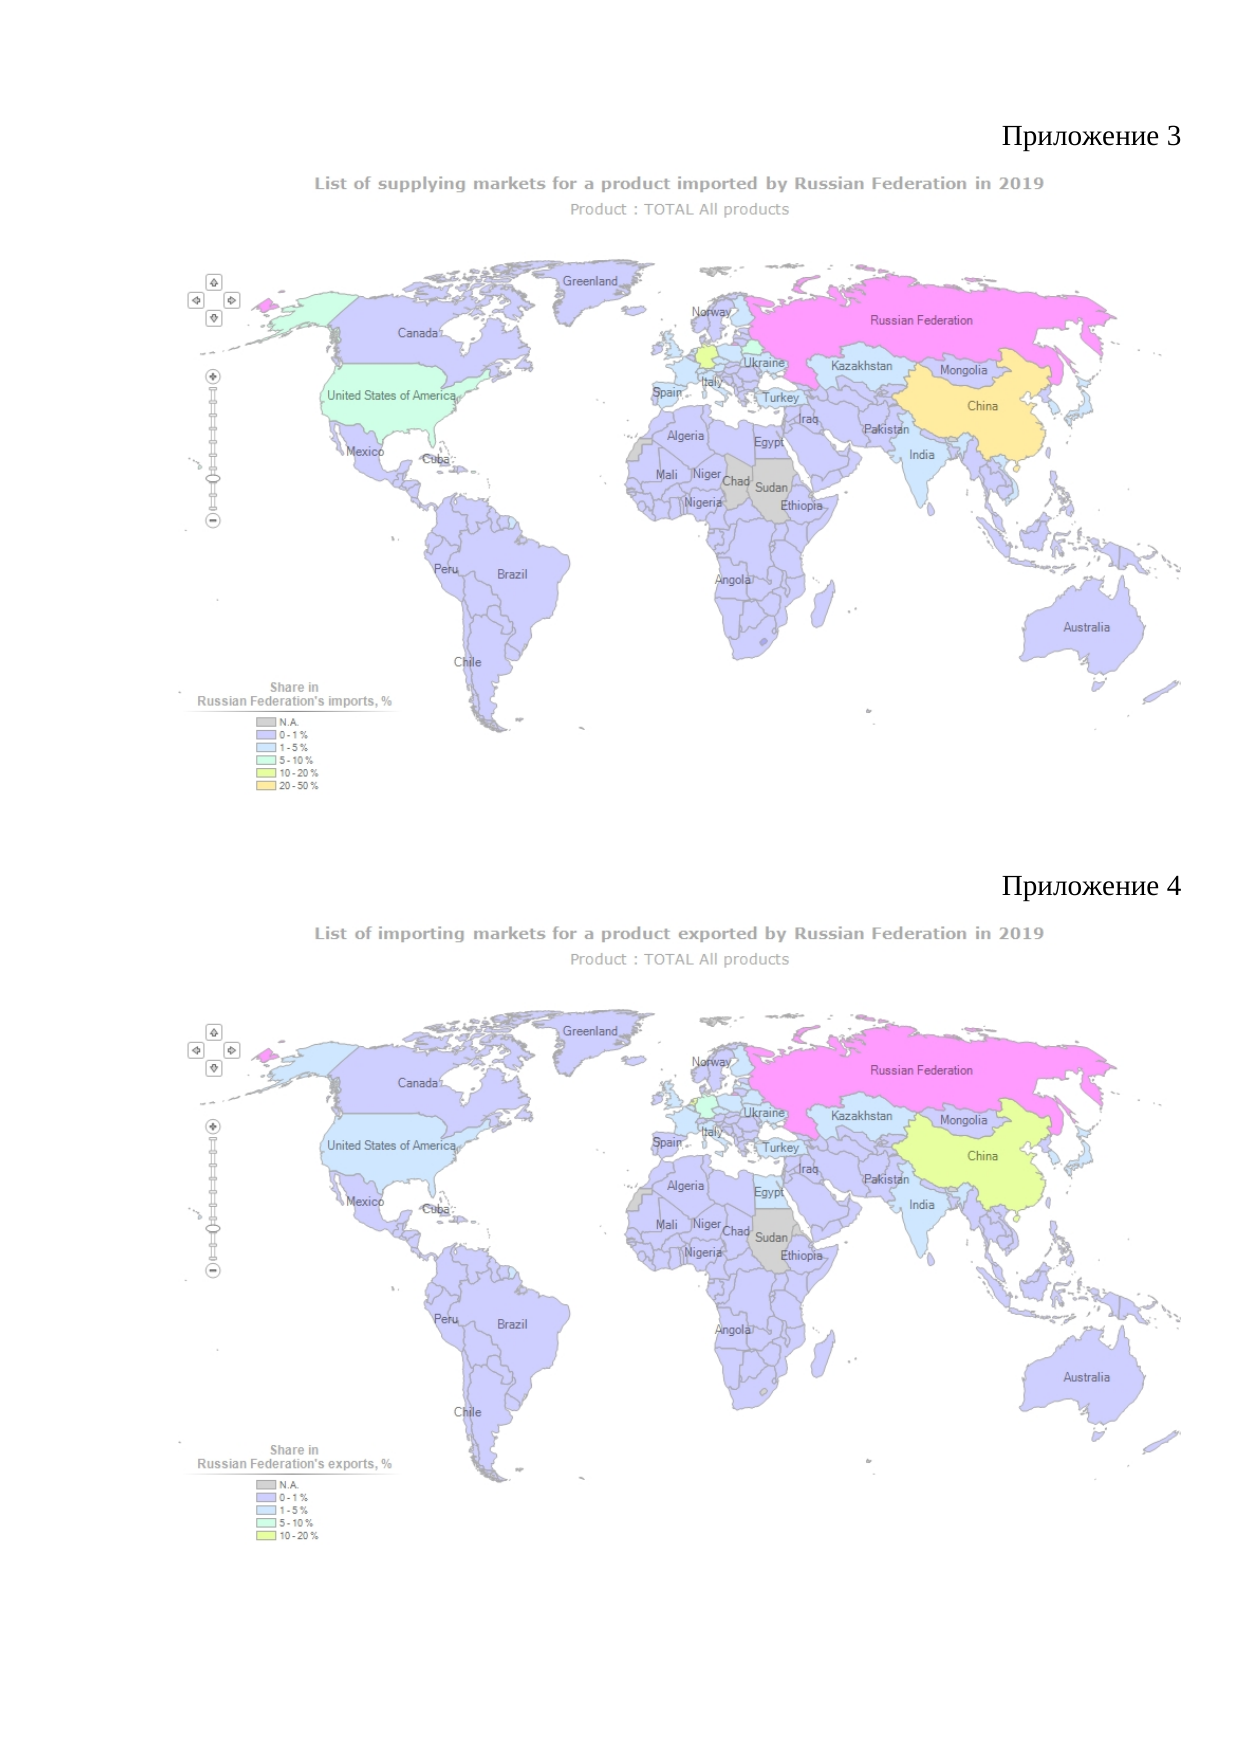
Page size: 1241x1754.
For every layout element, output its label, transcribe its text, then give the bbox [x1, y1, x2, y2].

text Приложение 3 [177, 118, 1181, 152]
picture [177, 168, 1181, 803]
picture [177, 918, 1181, 1553]
text Приложение 4 [177, 868, 1181, 901]
